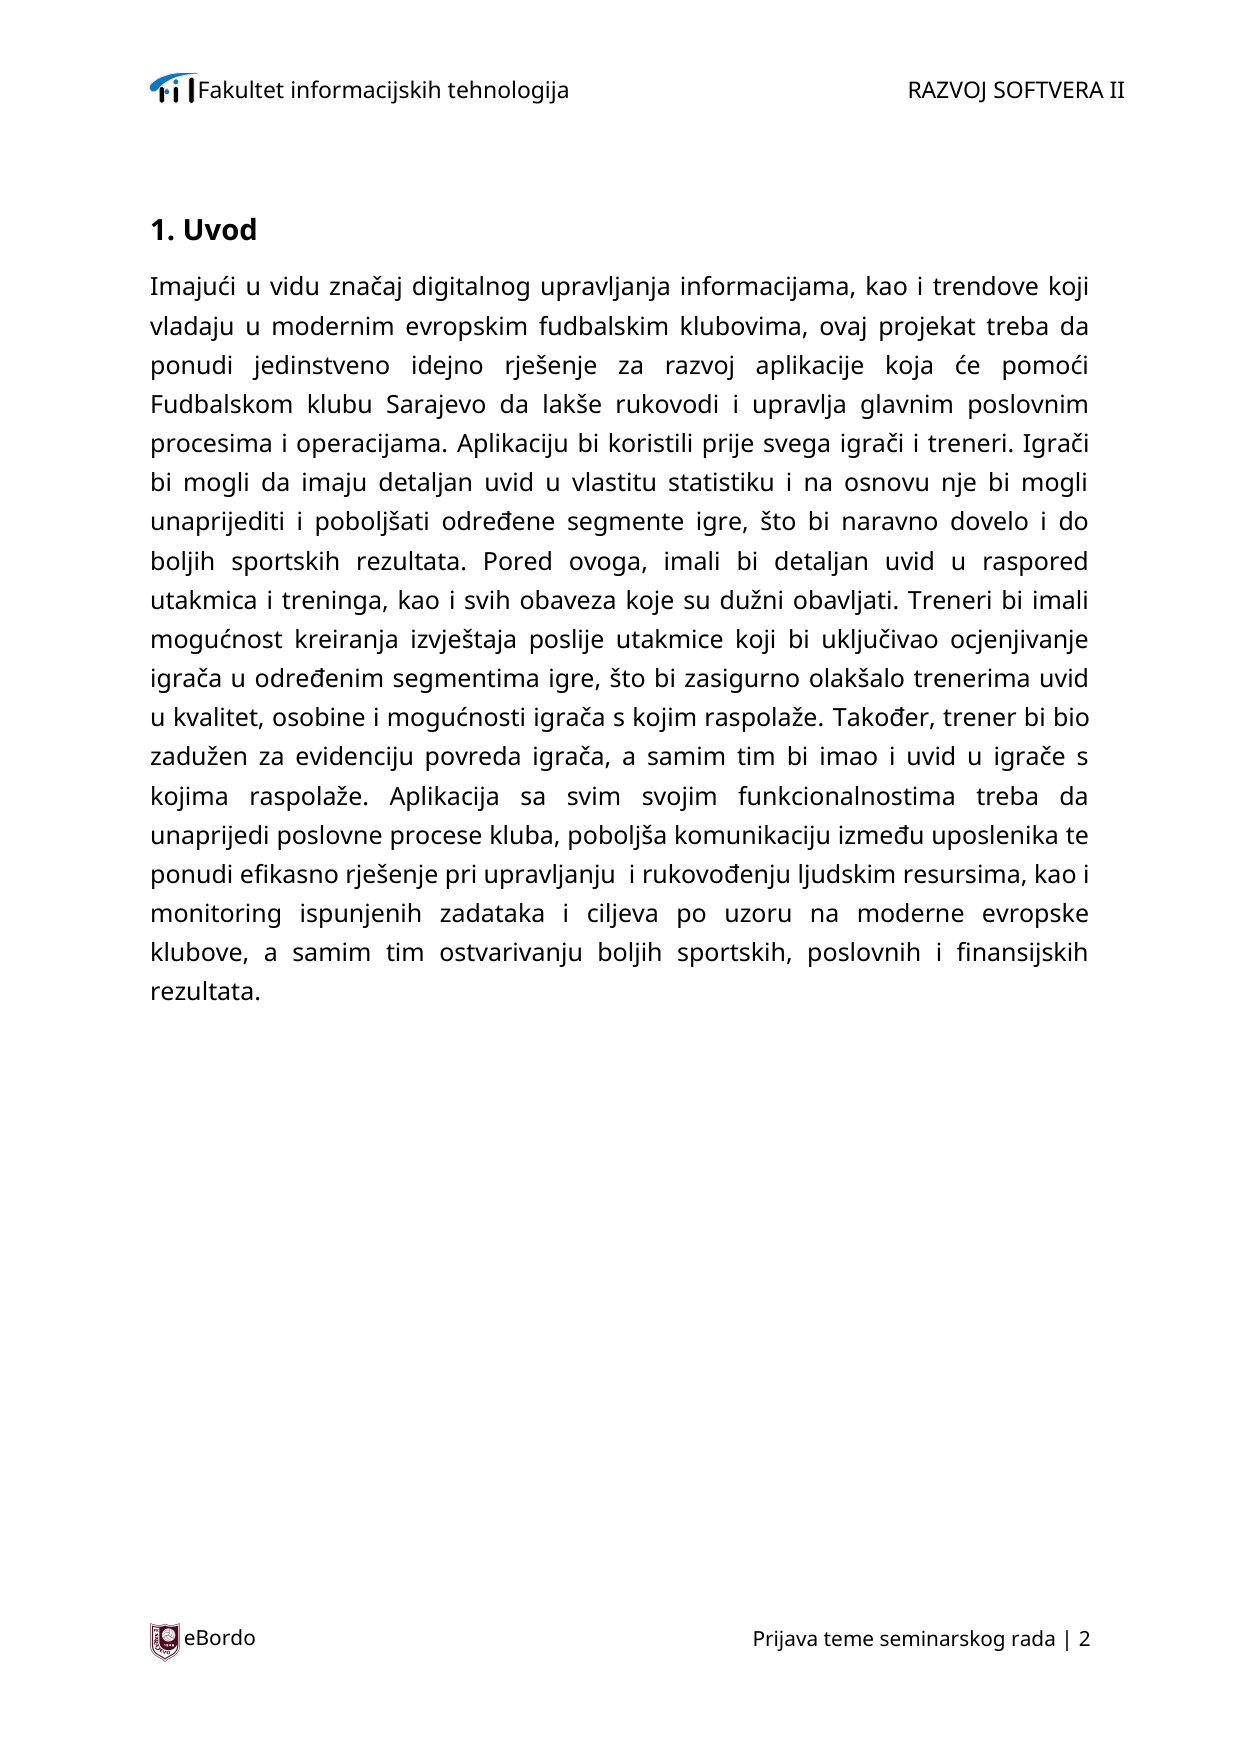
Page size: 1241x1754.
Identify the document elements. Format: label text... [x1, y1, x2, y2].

text Imajući u vidu značaj digitalnog upravljanja informacijama, kao i trendove koji vladaju u modernim evropskim fudbalskim klubovima, ovaj projekat treba da ponudi jedinstveno idejno rješenje za razvoj aplikacije koja će pomoći Fudbalskom klubu Sarajevo da lakše rukovodi i upravlja glavnim poslovnim procesima i operacijama. Aplikaciju bi koristili prije svega igrači i treneri. Igrači bi mogli da imaju detaljan uvid u vlastitu statistiku i na osnovu nje bi mogli unaprijediti i poboljšati određene segmente igre, što bi naravno dovelo i do boljih sportskih rezultata. Pored ovoga, imali bi detaljan uvid u raspored utakmica i treninga, kao i svih obaveza koje su dužni obavljati. Treneri bi imali mogućnost kreiranja izvještaja poslije utakmice koji bi uključivao ocjenjivanje igrača u određenim segmentima igre, što bi zasigurno olakšalo trenerima uvid u kvalitet, osobine i mogućnosti igrača s kojim raspolaže. Također, trener bi bio zadužen za evidenciju povreda igrača, a samim tim bi imao i uvid u igrače s kojima raspolaže. Aplikacija sa svim svojim funkcionalnostima treba da unaprijedi poslovne procese kluba, poboljša komunikaciju između uposlenika te ponudi efikasno rješenje pri upravljanju i rukovođenju ljudskim resursima, kao i monitoring ispunjenih zadataka i ciljeva po uzoru na moderne evropske klubove, a samim tim ostvarivanju boljih sportskih, poslovnih i finansijskih rezultata. [150, 269, 1090, 1008]
picture [150, 1623, 180, 1662]
text 1. Uvod [150, 209, 1090, 249]
picture [148, 71, 200, 104]
